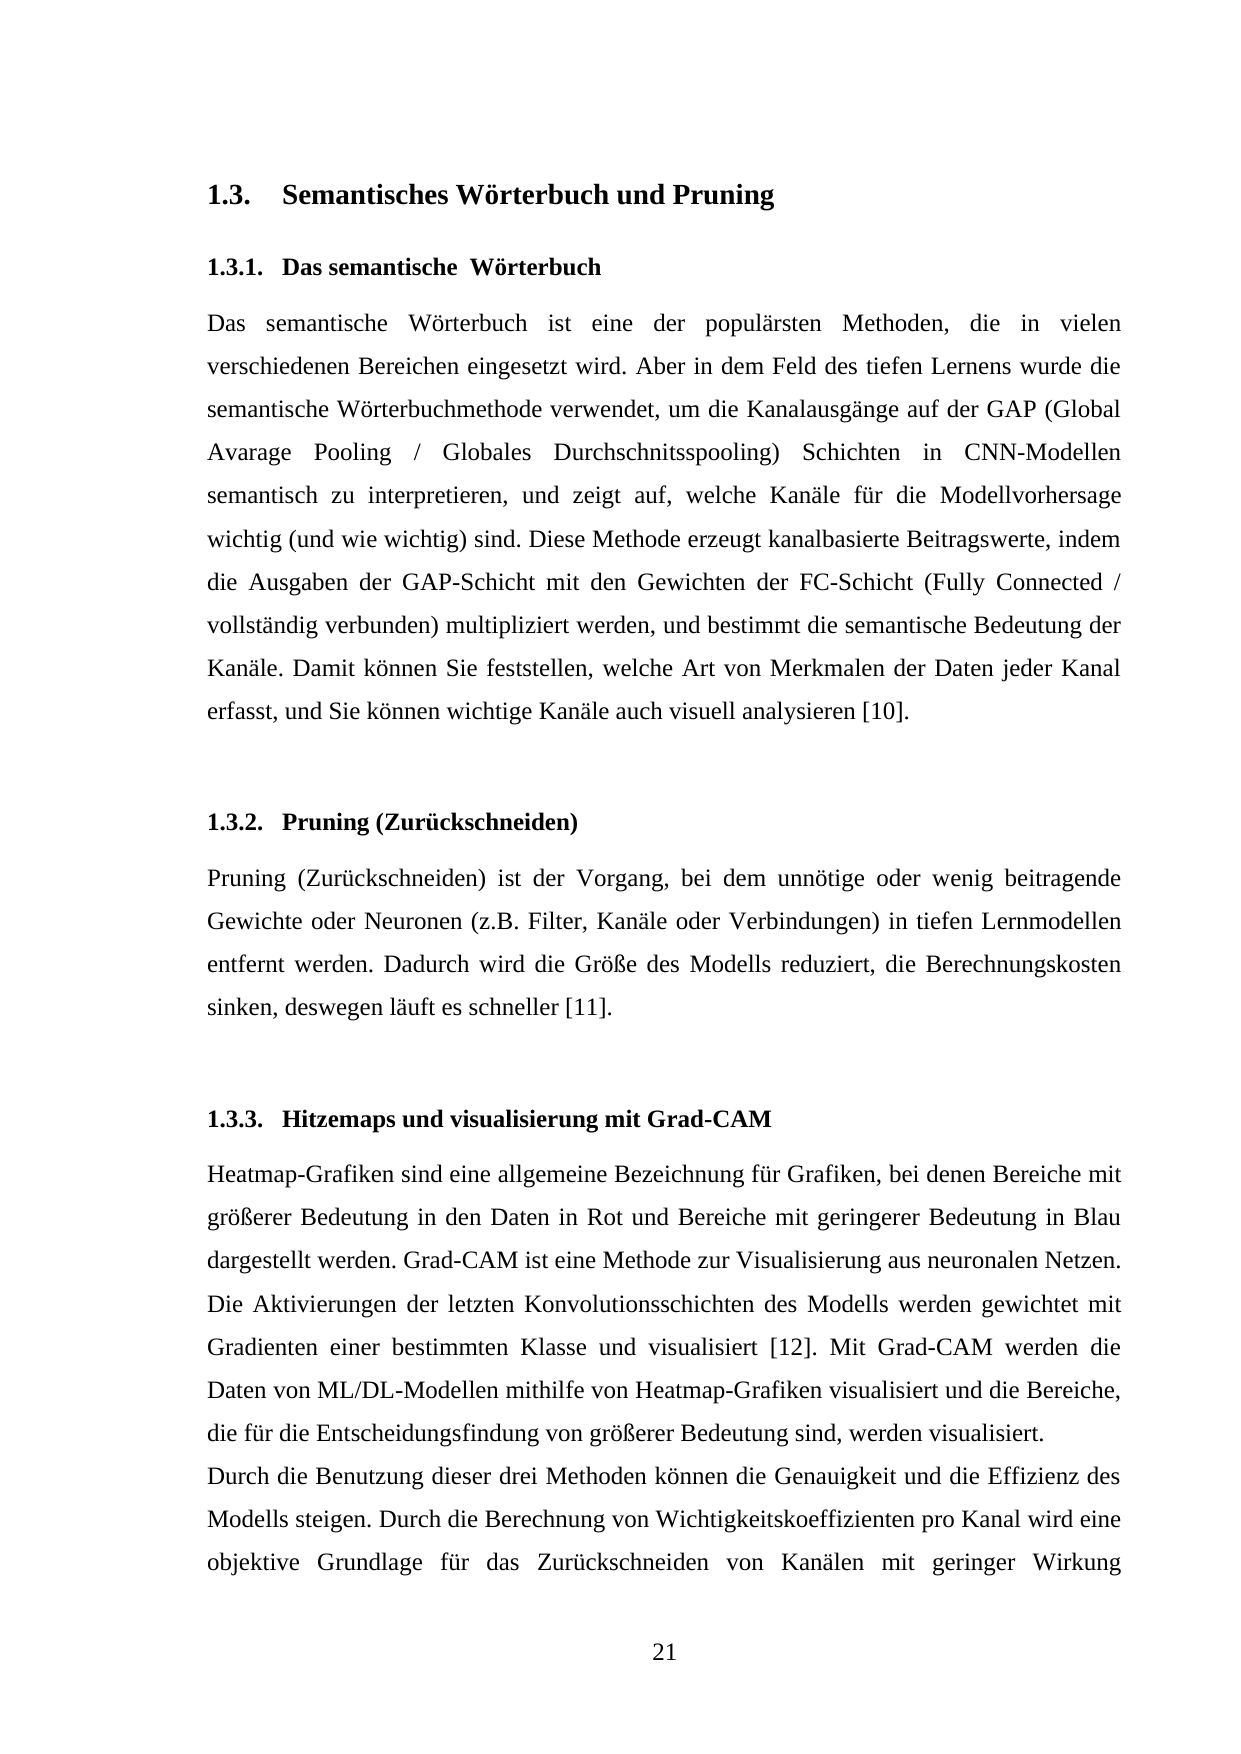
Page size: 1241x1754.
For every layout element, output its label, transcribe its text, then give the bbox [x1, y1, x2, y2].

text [207, 1461, 1122, 1576]
subtitle Das semantische Wörterbuch [207, 252, 1122, 281]
subtitle Hitzemaps und visualisierung mit Grad-CAM [207, 1104, 1122, 1132]
text Das semantische Wörterbuch ist eine der populärsten Methoden, die in vielen verschiedenen Bereichen eingesetzt wird. Aber in dem Feld des tiefen Lernens wurde die semantische Wörterbuchmethode verwendet, um die Kanalausgänge auf der GAP (Global Avarage Pooling / Globales Durchschnitsspooling) Schichten in CNN-Modellen semantisch zu interpretieren, und zeigt auf, welche Kanäle für die Modellvorhersage wichtig (und wie wichtig) sind. Diese Methode erzeugt kanalbasierte Beitragswerte, indem die Ausgaben der GAP-Schicht mit den Gewichten der FC-Schicht (Fully Connected / vollständig verbunden) multipliziert werden, und bestimmt die semantische Bedeutung der Kanäle. Damit können Sie feststellen, welche Art von Merkmalen der Daten jeder Kanal erfasst, und Sie können wichtige Kanäle auch visuell analysieren [10]. [207, 308, 1122, 725]
text Heatmap-Grafiken sind eine allgemeine Bezeichnung für Grafiken, bei denen Bereiche mit größerer Bedeutung in den Daten in Rot und Bereiche mit geringerer Bedeutung in Blau dargestellt werden. Grad-CAM ist eine Methode zur Visualisierung aus neuronalen Netzen. Die Aktivierungen der letzten Konvolutionsschichten des Modells werden gewichtet mit Gradienten einer bestimmten Klasse und visualisiert [12]. Mit Grad-CAM werden die Daten von ML/DL-Modellen mithilfe von Heatmap-Grafiken visualisiert und die Bereiche, die für die Entscheidungsfindung von größerer Bedeutung sind, werden visualisiert. [207, 1159, 1122, 1447]
text Pruning (Zurückschneiden) ist der Vorgang, bei dem unnötige oder wenig beitragende Gewichte oder Neuronen (z.B. Filter, Kanäle oder Verbindungen) in tiefen Lernmodellen entfernt werden. Dadurch wird die Größe des Modells reduziert, die Berechnungskosten sinken, deswegen läuft es schneller [11]. [207, 863, 1122, 1021]
subtitle Pruning (Zurückschneiden) [207, 807, 1122, 836]
subtitle Semantisches Wörterbuch und Pruning [207, 177, 1122, 211]
